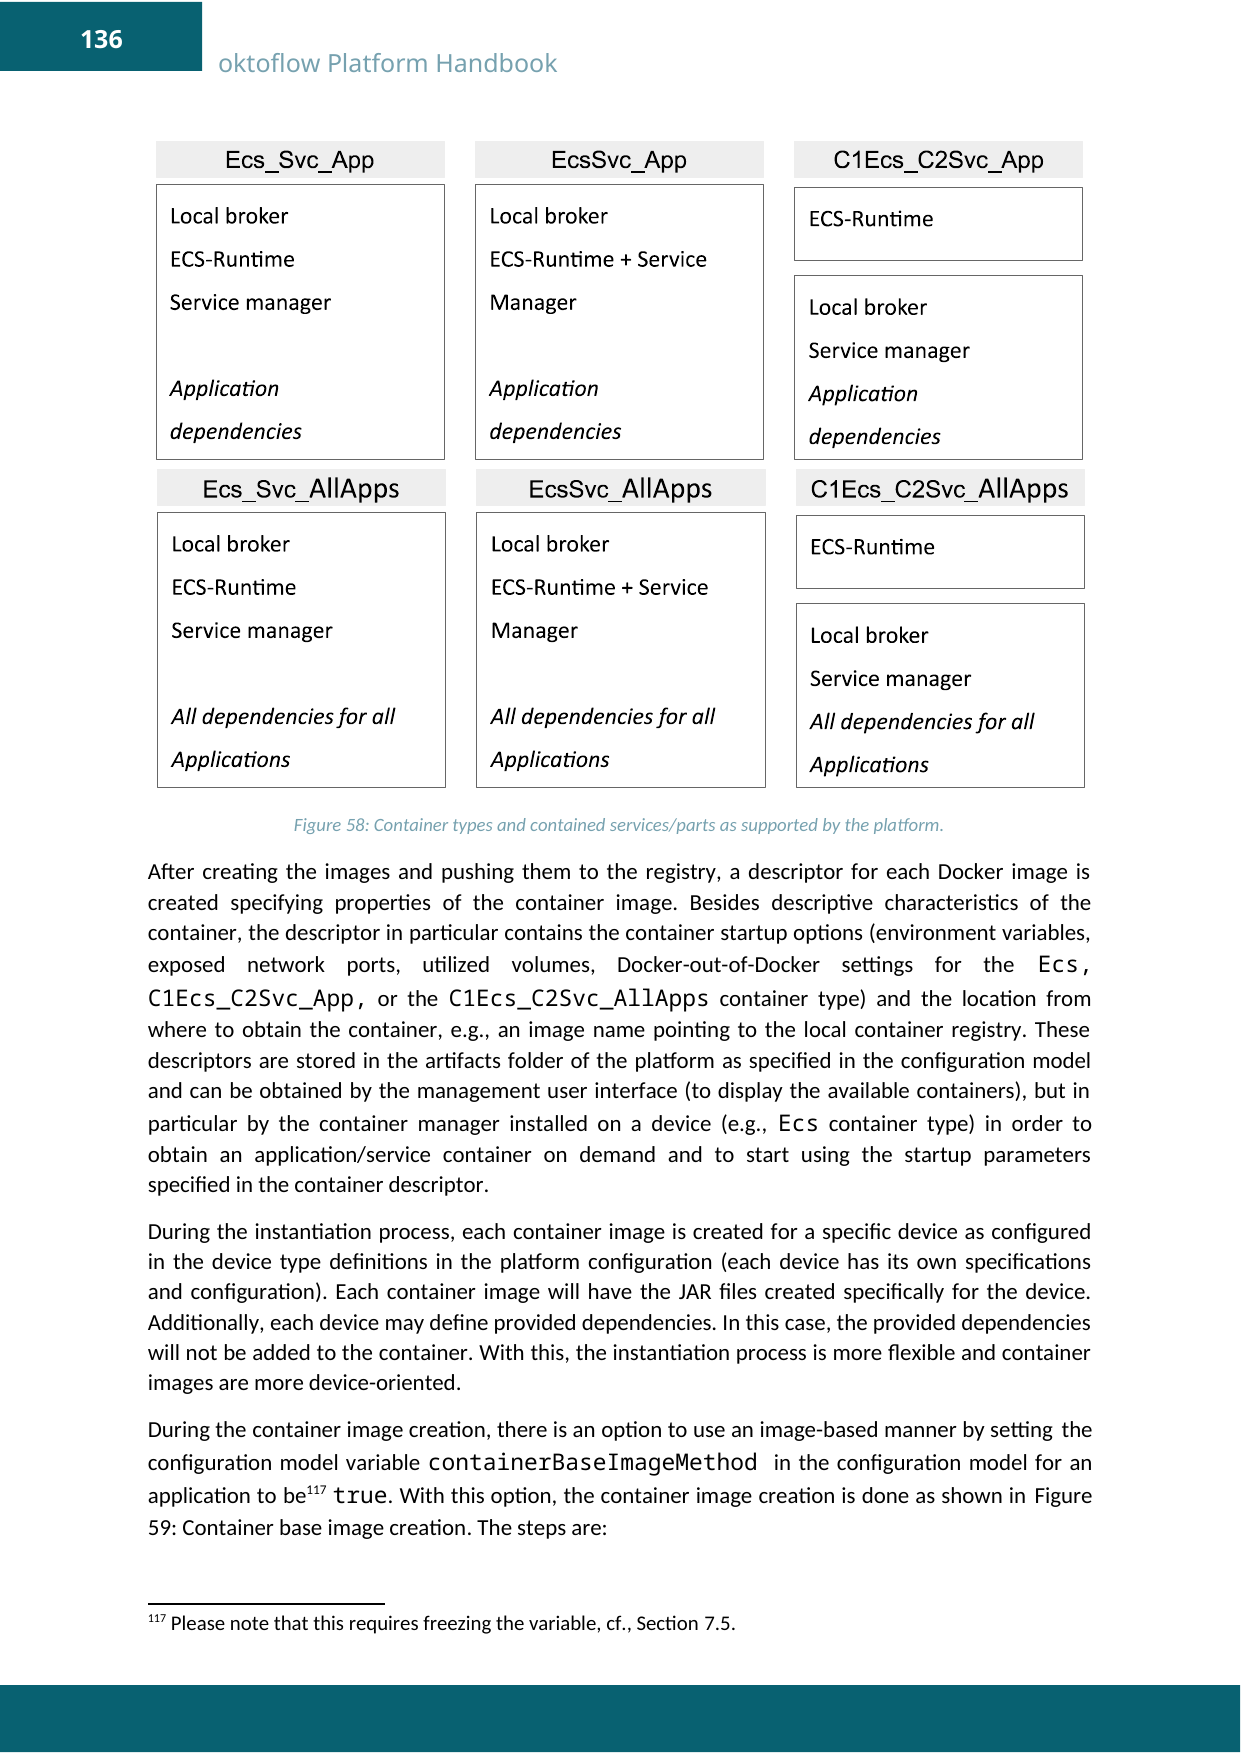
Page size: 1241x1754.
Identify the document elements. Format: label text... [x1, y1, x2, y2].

text During the container image creation, there is an option to use an image-based manner by setting the configuration model variable containerBaseImageMethod in the configuration model for an application to be true. With this option, the container image creation is done as shown in Figure 59: Container base image creation. The steps are: [148, 1415, 1093, 1541]
text During the instantiation process, each container image is created for a specific device as configured in the device type definitions in the platform configuration (each device has its own specifications and configuration). Each container image will have the JAR files created specifically for the device. Additionally, each device may define provided dependencies. In this case, the provided dependencies will not be added to the container. With this, the instantiation process is more flexible and container images are more device-oriented. [148, 1217, 1093, 1396]
text After creating the images and pushing them to the registry, a descriptor for each Docker image is created specifying properties of the container image. Besides descriptive characteristics of the container, the descriptor in particular contains the container startup options (environment variables, exposed network ports, utilized volumes, Docker-out-of-Docker settings for the Ecs, C1Ecs_C2Svc_App, or the C1Ecs_C2Svc_AllApps container type) and the location from where to obtain the container, e.g., an image name pointing to the local container registry. These descriptors are stored in the artifacts folder of the platform as specified in the configuration model and can be obtained by the management user interface (to display the available containers), but in particular by the container manager installed on a device (e.g., Ecs container type) in order to obtain an application/service container on demand and to start using the startup parameters specified in the container descriptor. [148, 857, 1093, 1198]
text Figure 58: Container types and contained services/parts as supported by the platform. [148, 814, 1093, 837]
